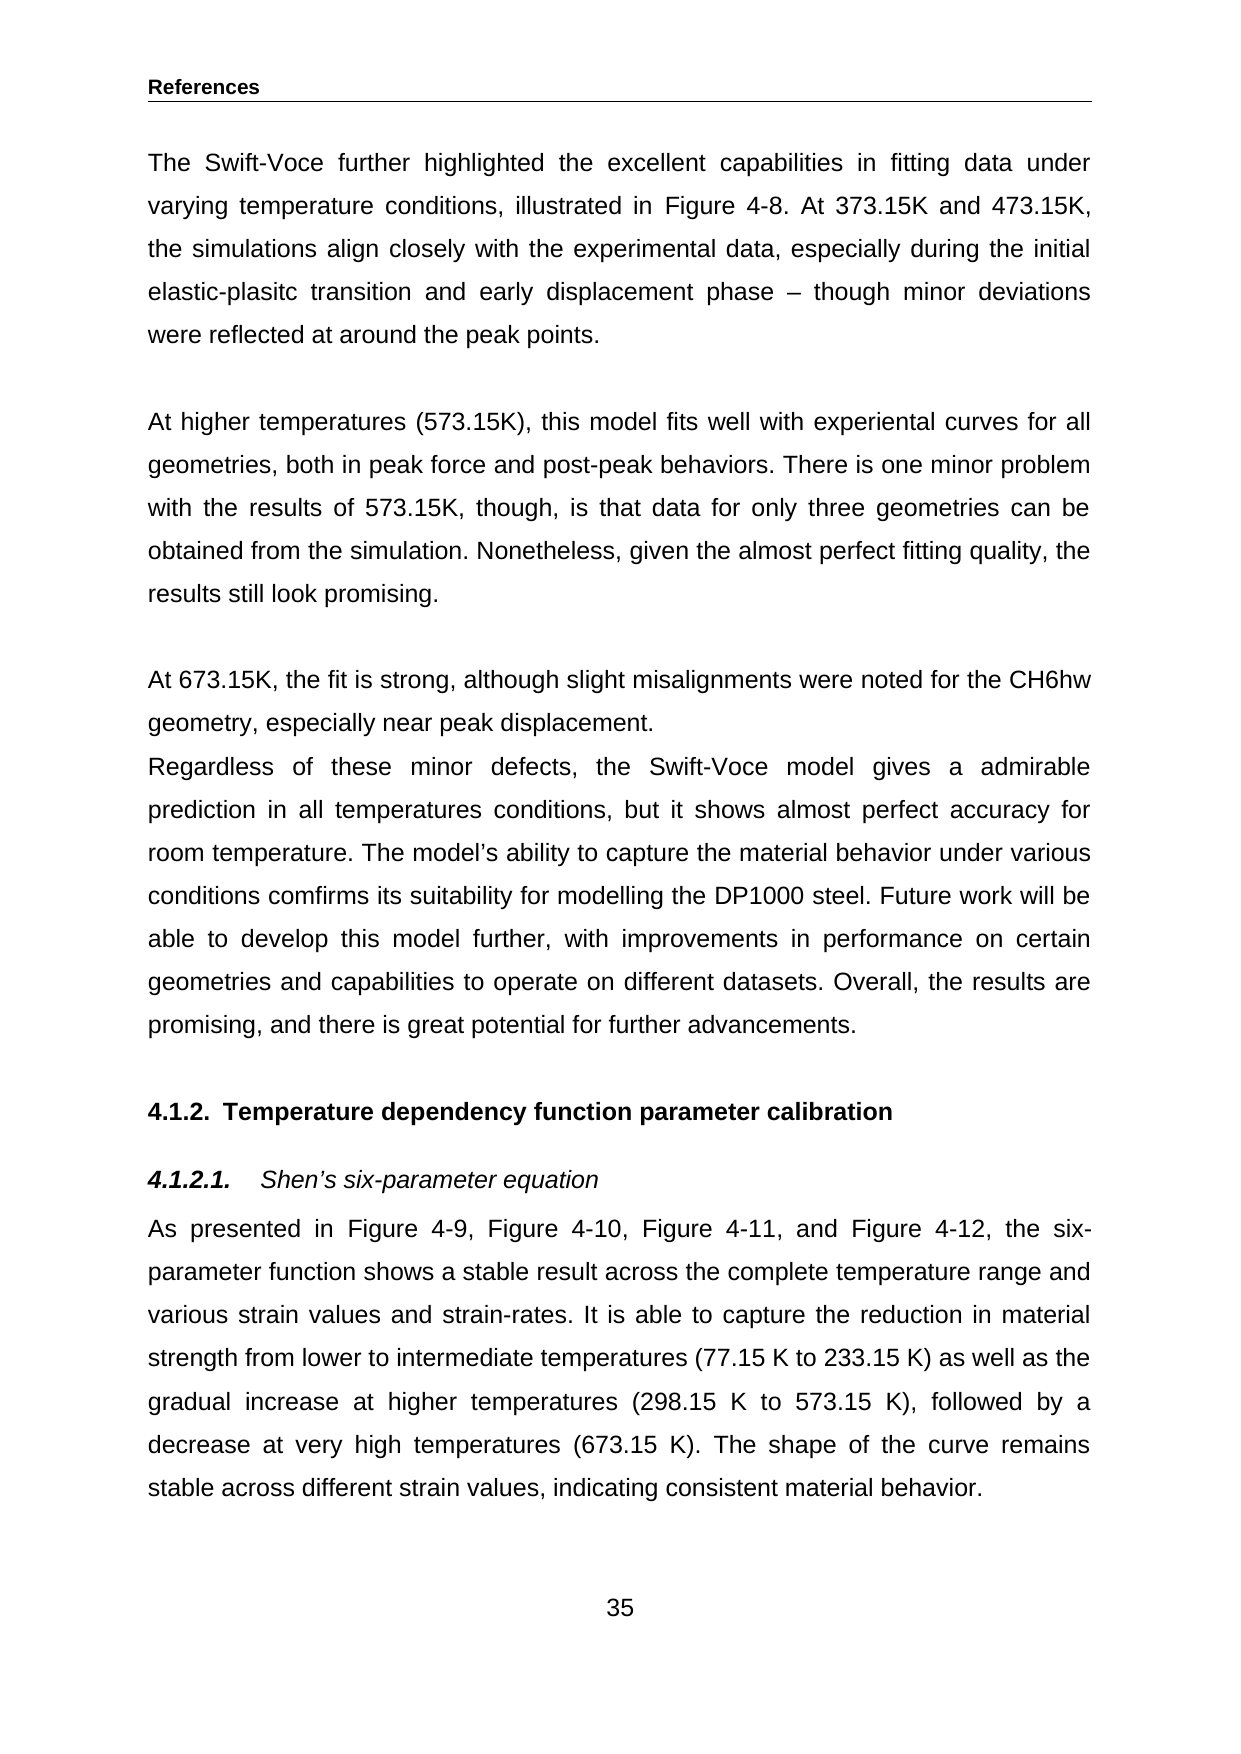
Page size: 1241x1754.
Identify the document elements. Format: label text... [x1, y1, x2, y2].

subtitle Temperature dependency function parameter calibration [148, 1096, 1092, 1125]
text At higher temperatures (573.15K), this model fits well with experiental curves for all geometries, both in peak force and post-peak behaviors. There is one minor problem with the results of 573.15K, though, is that data for only three geometries can be obtained from the simulation. Nonetheless, given the almost perfect fitting quality, the results still look promising. [148, 406, 1092, 608]
text At 673.15K, the fit is strong, although slight misalignments were noted for the CH6hw geometry, especially near peak displacement. [148, 665, 1092, 737]
subtitle Shen’s six-parameter equation [148, 1164, 1092, 1193]
text Regardless of these minor defects, the Swift-Voce model gives a admirable prediction in all temperatures conditions, but it shows almost perfect accuracy for room temperature. The model’s ability to capture the material behavior under various conditions comfirms its suitability for modelling the DP1000 steel. Future work will be able to develop this model further, with improvements in performance on certain geometries and capabilities to operate on different datasets. Overall, the results are promising, and there is great potential for further advancements. [148, 751, 1092, 1039]
